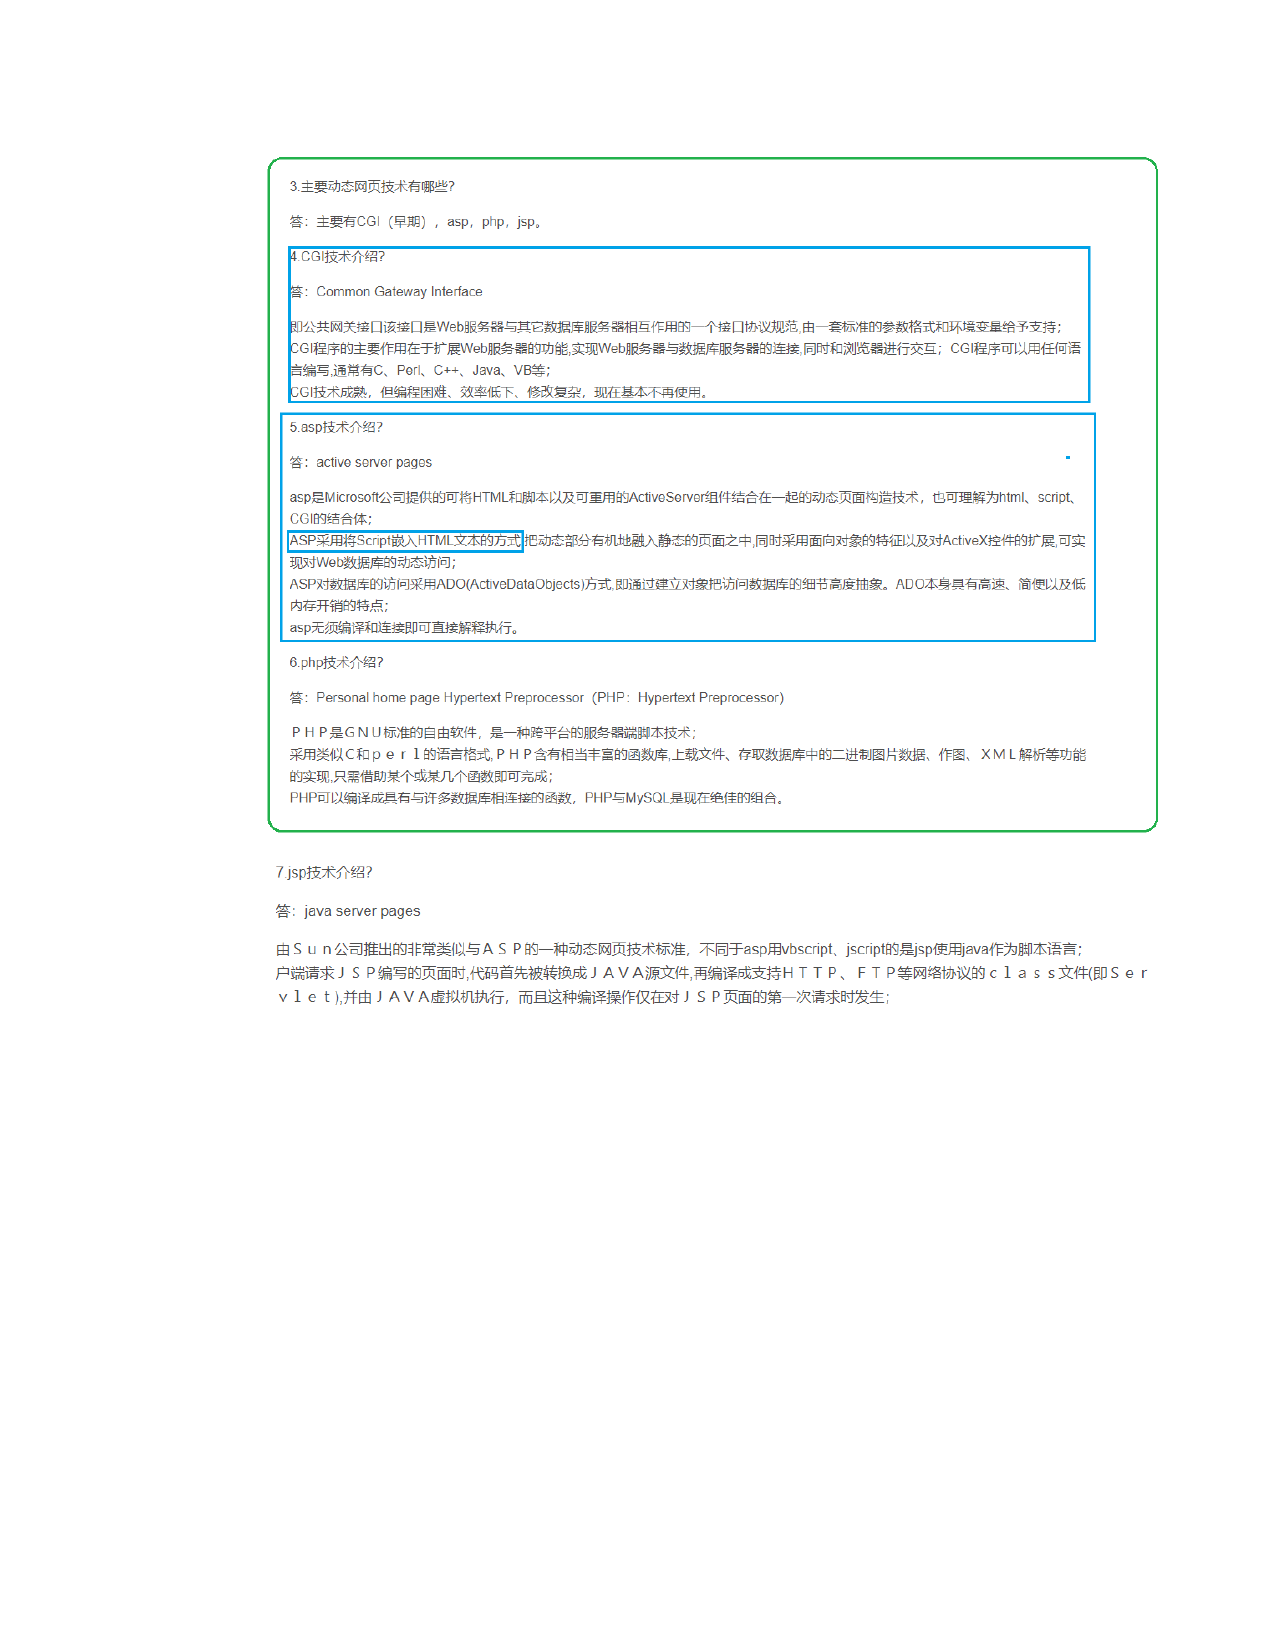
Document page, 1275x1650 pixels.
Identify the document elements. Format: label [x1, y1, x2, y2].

picture [262, 150, 1162, 843]
picture [262, 845, 1163, 1019]
